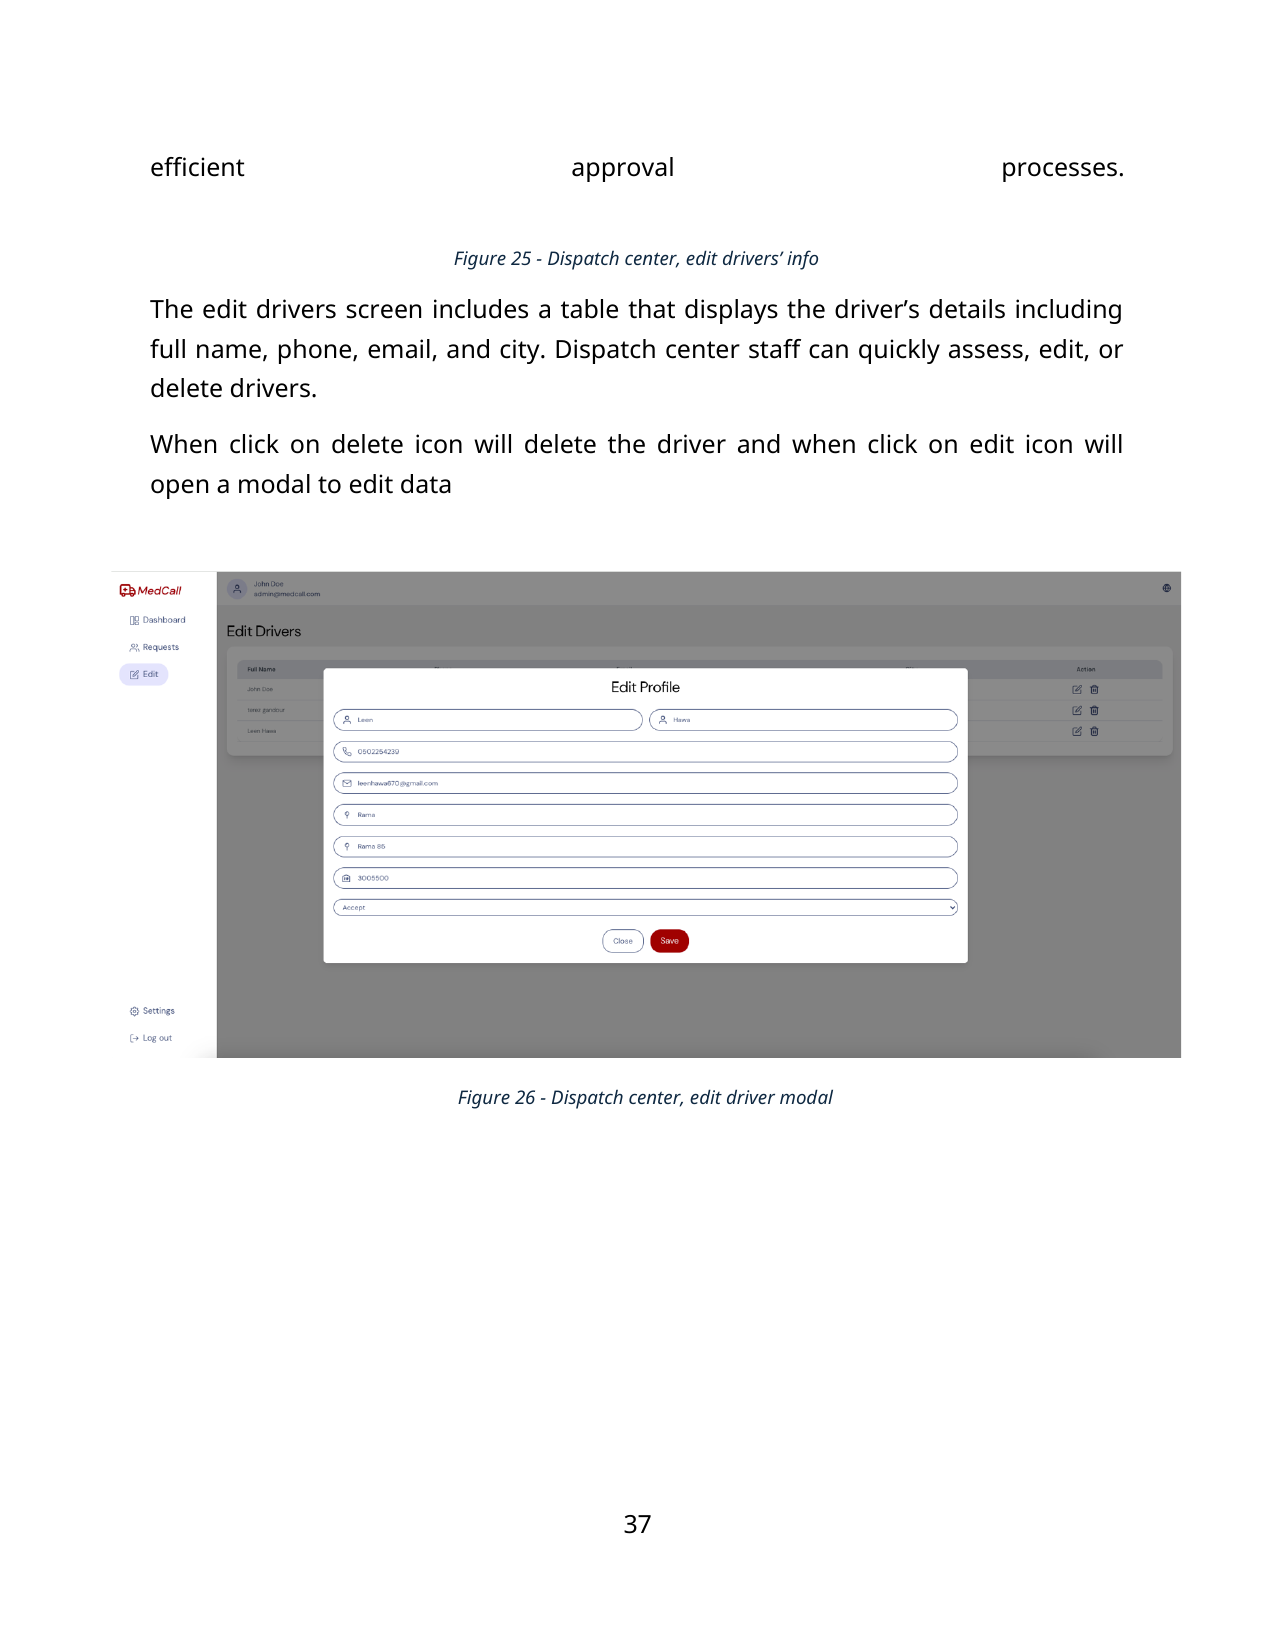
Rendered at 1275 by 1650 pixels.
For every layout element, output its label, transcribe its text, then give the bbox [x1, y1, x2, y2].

picture [111, 571, 1182, 1058]
text The driver requests review screen includes a table that displays the driver’s applicant details including full name, phone, email, and city. Dispatch center staff can quickly assess and decide to accept or decline driver applications, ensuring efficient approval processes. [150, 150, 1125, 223]
text When click on delete icon will delete the driver and when click on edit icon will open a modal to edit data [150, 427, 1125, 501]
text The edit drivers screen includes a table that displays the driver’s details including full name, phone, email, and city. Dispatch center staff can quickly assess, edit, or delete drivers. [150, 292, 1125, 405]
